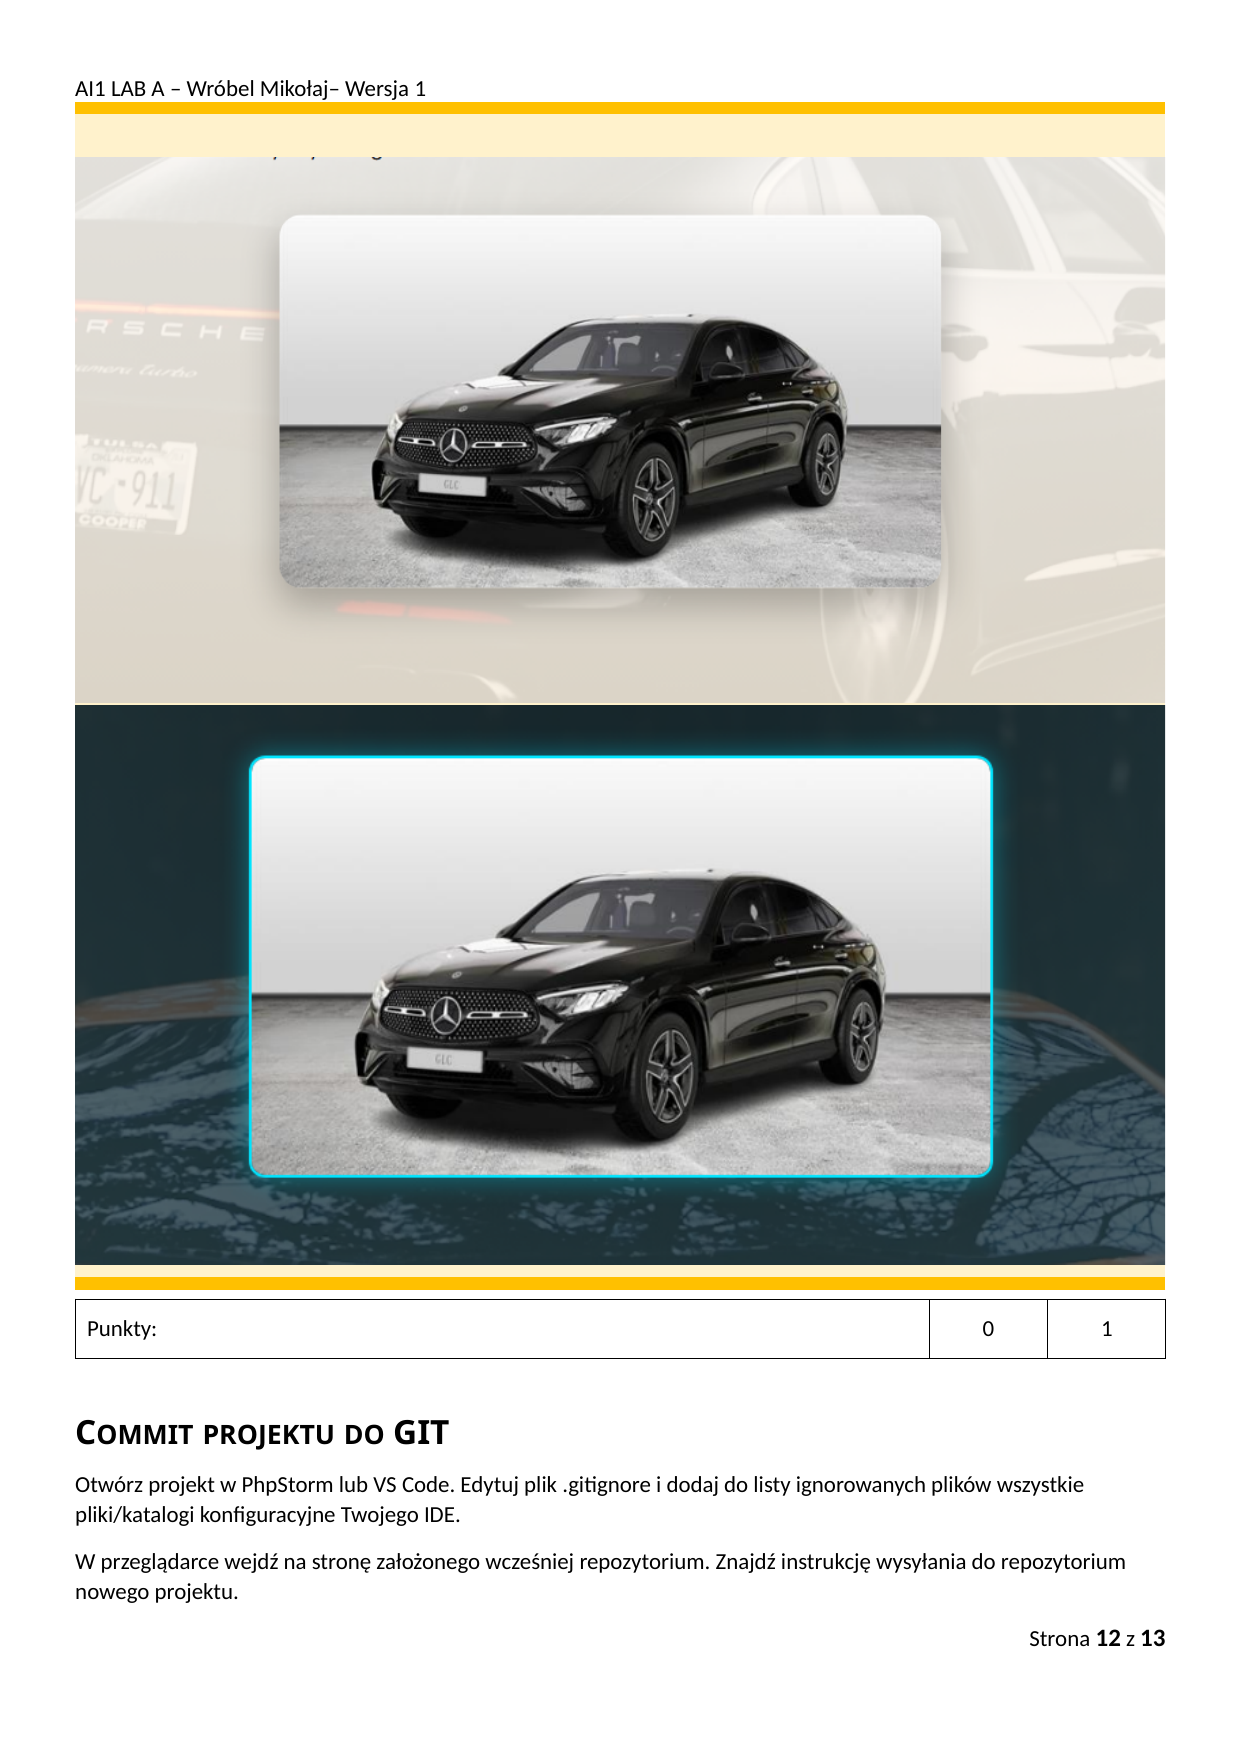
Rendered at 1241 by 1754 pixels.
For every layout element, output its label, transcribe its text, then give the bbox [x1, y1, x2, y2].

picture [75, 705, 1166, 1265]
table_header 1 [1048, 1300, 1165, 1357]
table_header 0 [930, 1300, 1047, 1357]
table_header Punkty: [76, 1300, 929, 1357]
text Otwórz projekt w PhpStorm lub VS Code. Edytuj plik .gitignore i dodaj do listy ignorowanych plików wszystkie pliki/katalogi konfiguracyjne Twojego IDE. [75, 1470, 1165, 1528]
picture [75, 157, 1166, 703]
text W przeglądarce wejdź na stronę założonego wcześniej repozytorium. Znajdź instrukcję wysyłania do repozytorium nowego projektu. [75, 1547, 1165, 1605]
subtitle Commit projektu do GIT [75, 1408, 1165, 1454]
